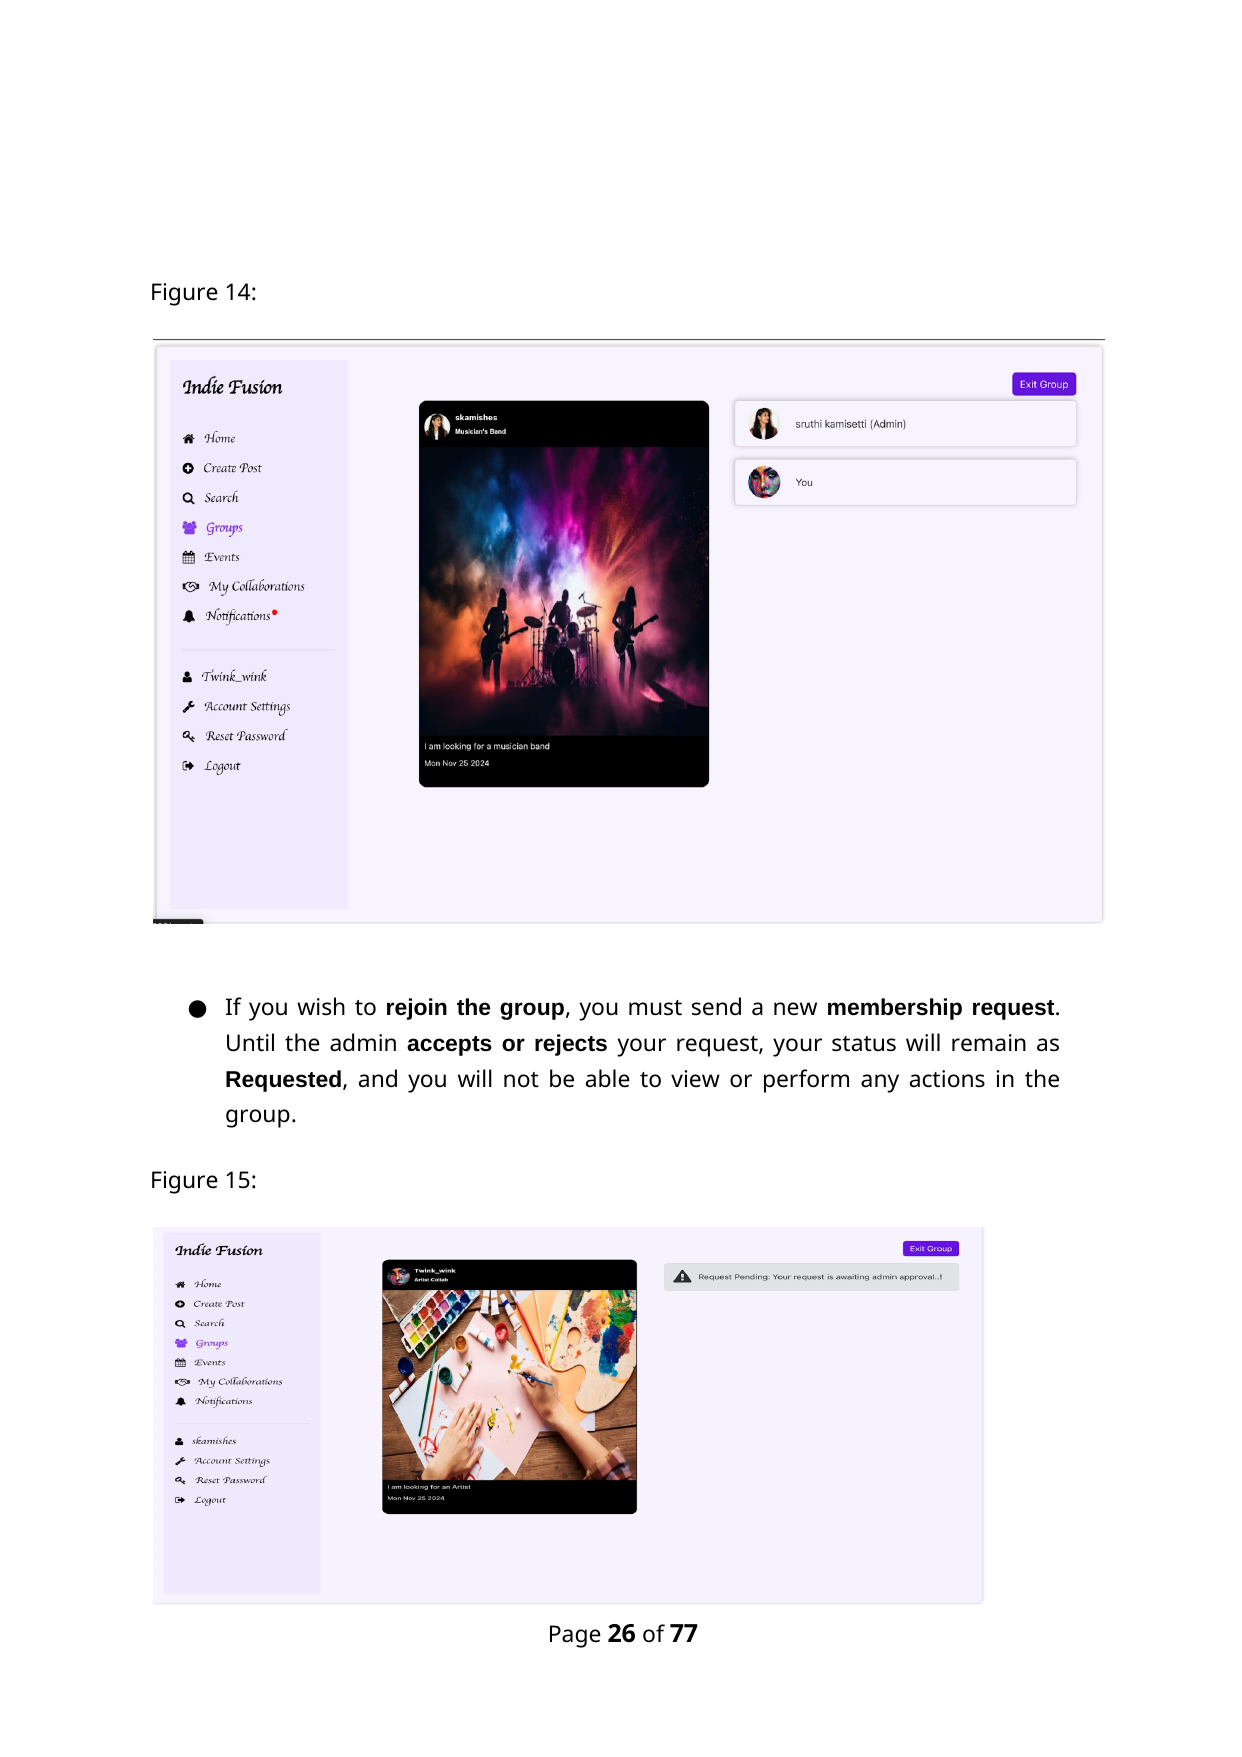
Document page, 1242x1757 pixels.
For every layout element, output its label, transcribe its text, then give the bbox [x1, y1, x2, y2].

picture [153, 339, 1106, 924]
text Figure 15: [150, 1164, 1242, 1195]
picture [153, 1227, 987, 1605]
list If you wish to rejoin the group, you must send a new membership request. Until the admin accepts or rejects your request, your status will remain as Requested, and you will not be able to view or perform any actions in the group. [187, 991, 1061, 1130]
text Figure 14: [150, 276, 1242, 308]
